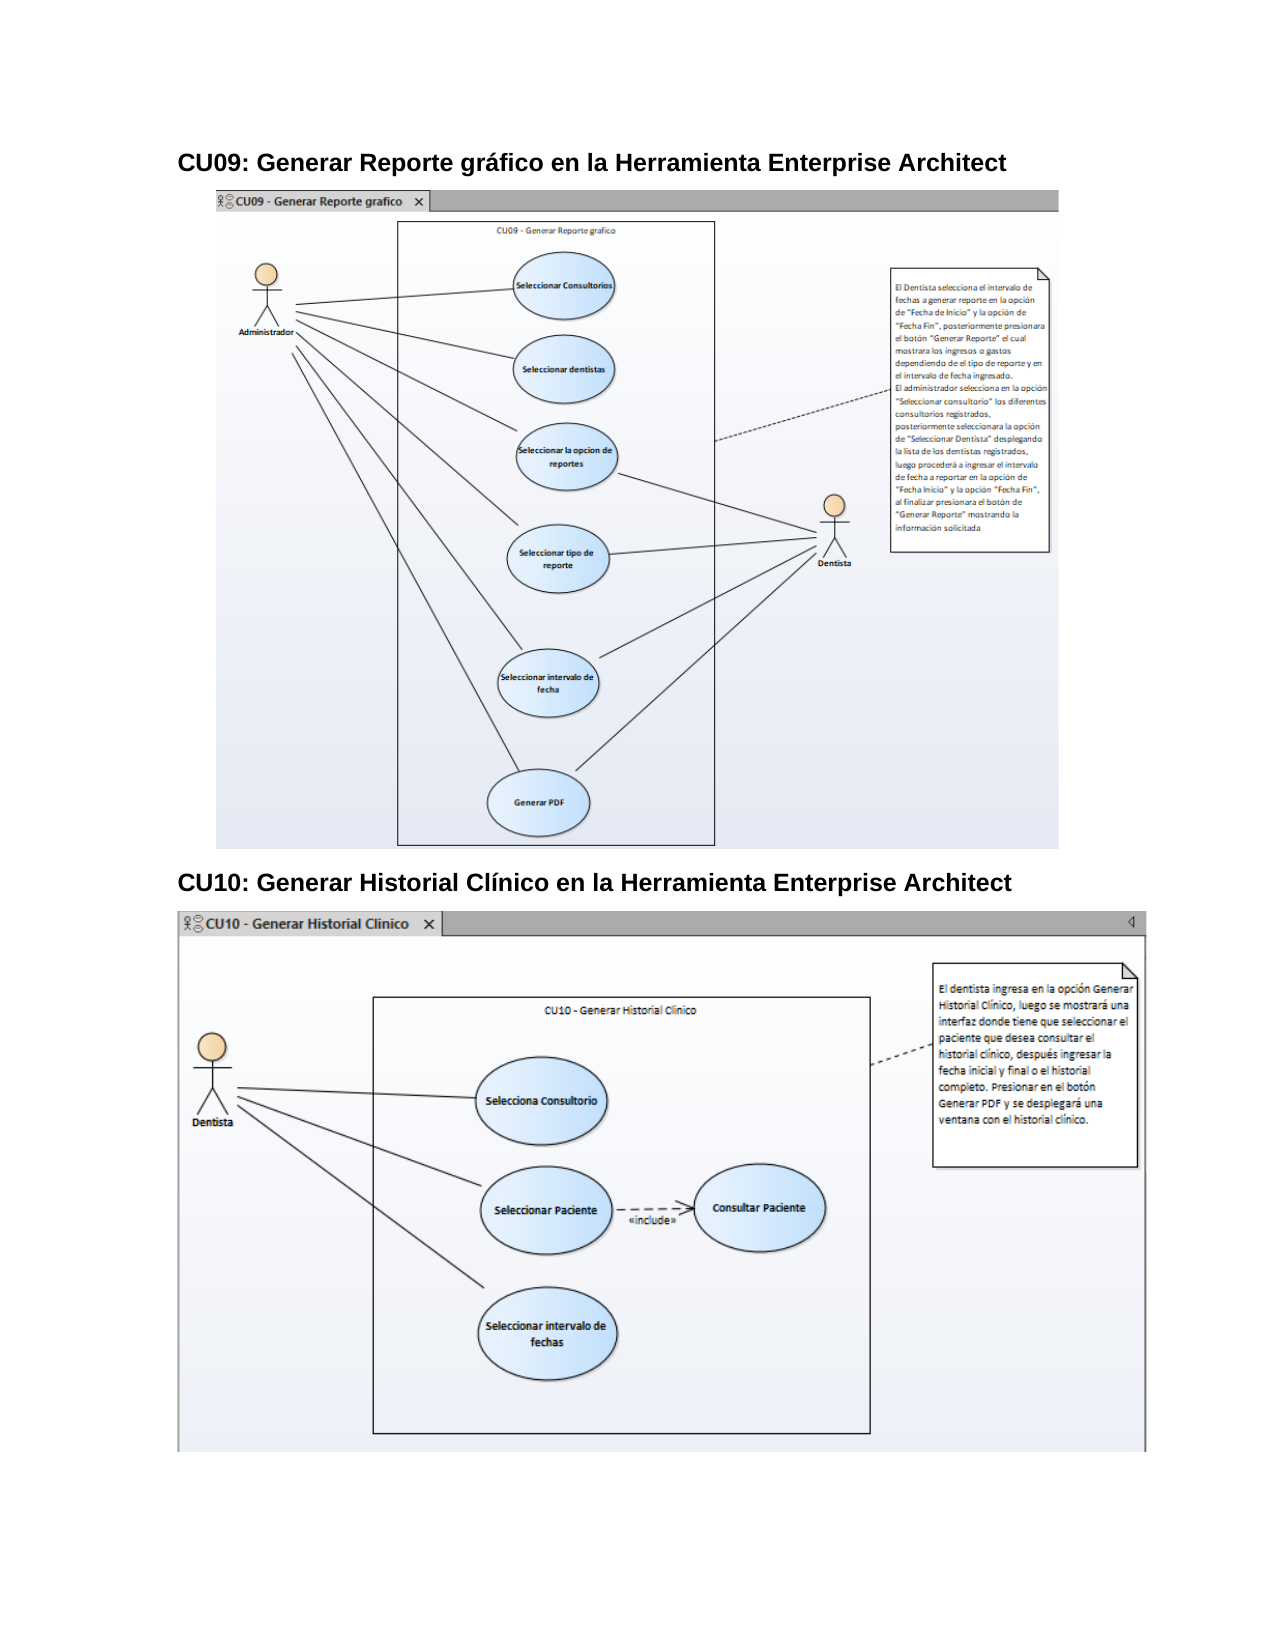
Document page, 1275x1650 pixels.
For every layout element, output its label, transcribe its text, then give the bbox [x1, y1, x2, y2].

subtitle CU10: Generar Historial Clínico en la Herramienta Enterprise Architect [177, 868, 1098, 897]
picture [177, 911, 1147, 1452]
subtitle CU09: Generar Reporte gráfico en la Herramienta Enterprise Architect [177, 148, 1098, 176]
picture [216, 190, 1059, 849]
